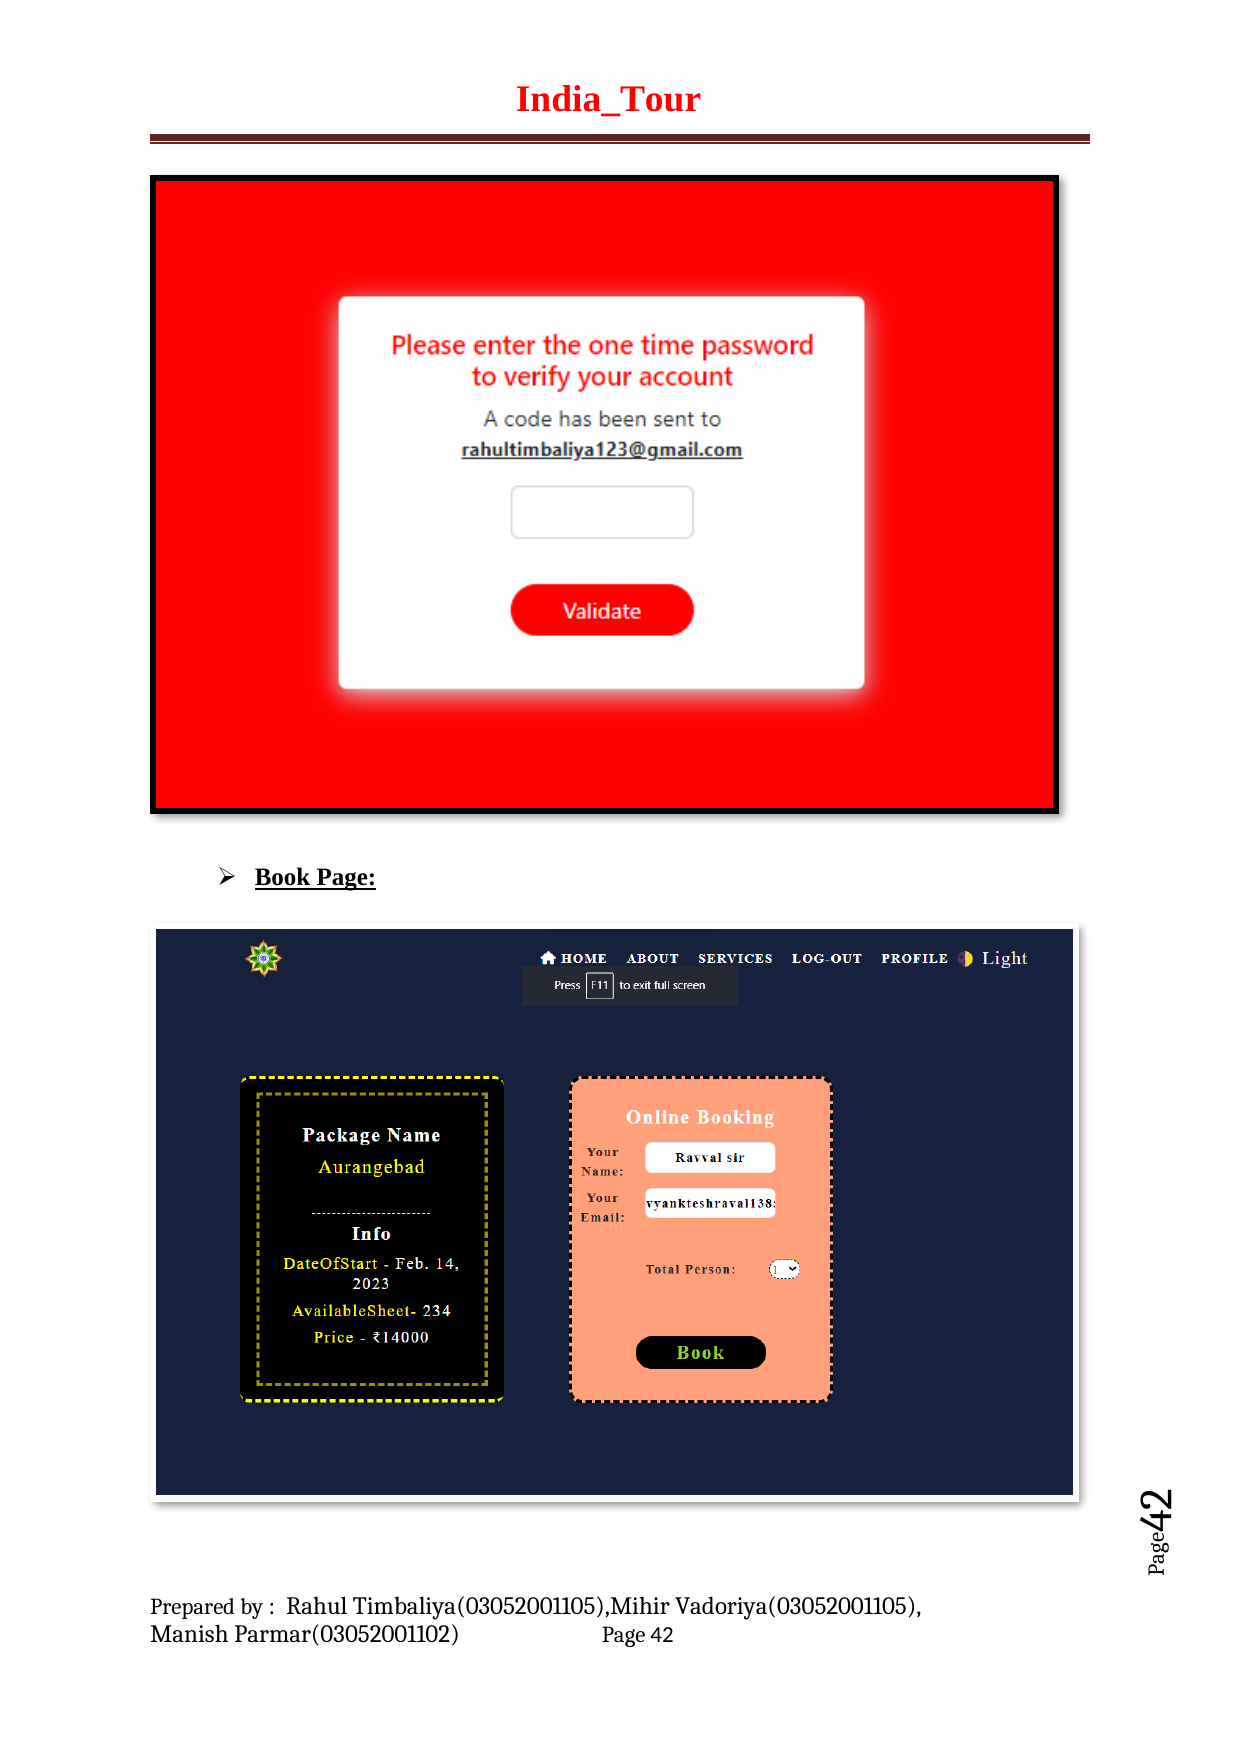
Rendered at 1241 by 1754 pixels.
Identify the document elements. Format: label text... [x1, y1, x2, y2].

picture [156, 929, 1073, 1495]
picture [156, 181, 1053, 808]
subtitle Book Page: [217, 862, 1090, 891]
